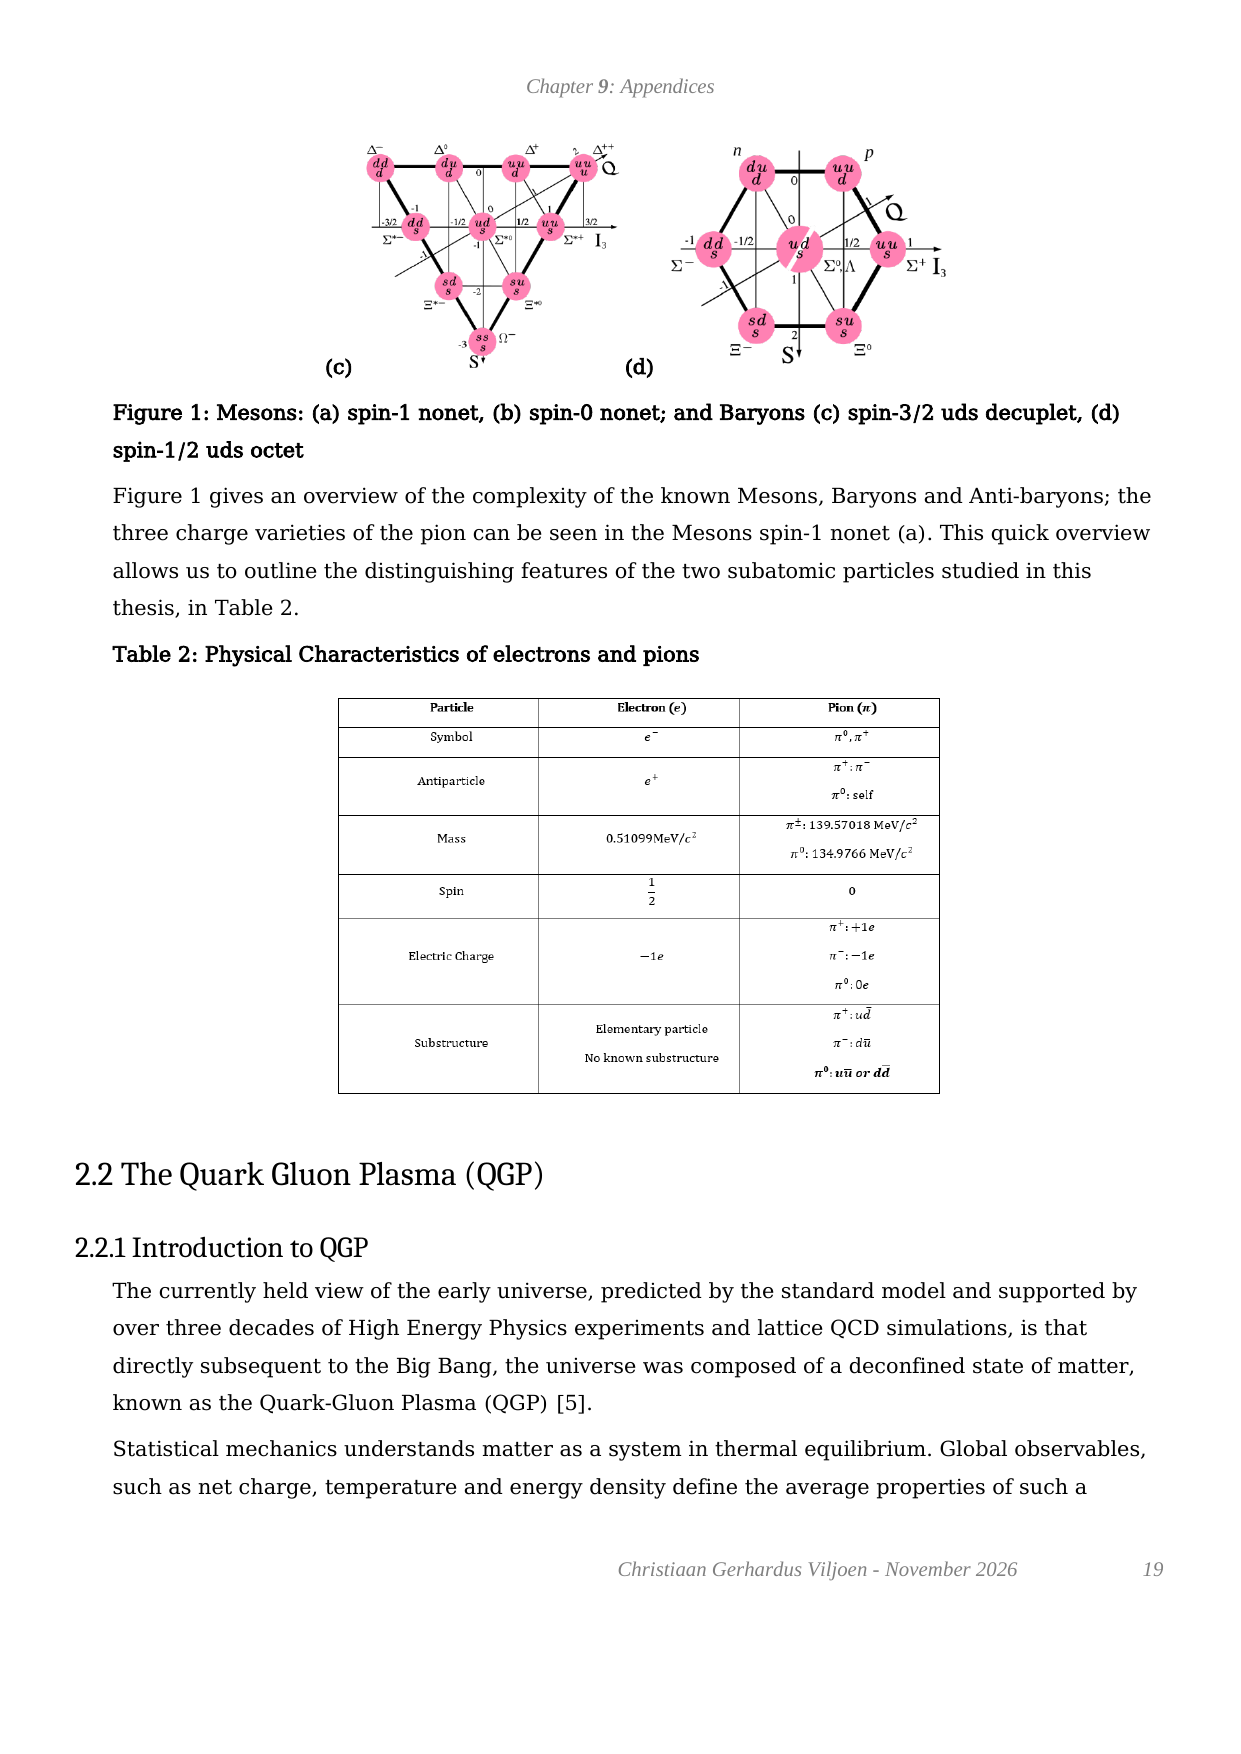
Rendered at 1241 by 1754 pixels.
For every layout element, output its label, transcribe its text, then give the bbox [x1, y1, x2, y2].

text Table 2: Physical Characteristics of electrons and pions [112, 641, 1165, 666]
text Figure 1: Mesons: (a) spin-1 nonet, (b) spin-0 nonet; and Baryons (c) spin-3/2 uds decuplet, (d) spin-1/2 uds octet [112, 399, 1165, 462]
subtitle The Quark Gluon Plasma (QGP) [75, 1156, 1165, 1194]
text The currently held view of the early universe, predicted by the standard model and supported by over three decades of High Energy Physics experiments and lattice QCD simulations, is that directly subsequent to the Big Bang, the universe was composed of a deconfined state of matter, known as the Quark-Gluon Plasma (QGP) . [112, 1278, 1165, 1415]
picture [359, 137, 624, 374]
picture [661, 135, 954, 374]
text Figure 1 gives an overview of the complexity of the known Mesons, Baryons and Anti-baryons; the three charge varieties of the pion can be seen in the Mesons spin-1 nonet (a). This quick overview allows us to outline the distinguishing features of the two subatomic particles studied in this thesis, in Table 2. [112, 482, 1165, 620]
subtitle Introduction to QGP [75, 1232, 1165, 1265]
picture [326, 686, 952, 1106]
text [112, 1436, 1165, 1498]
